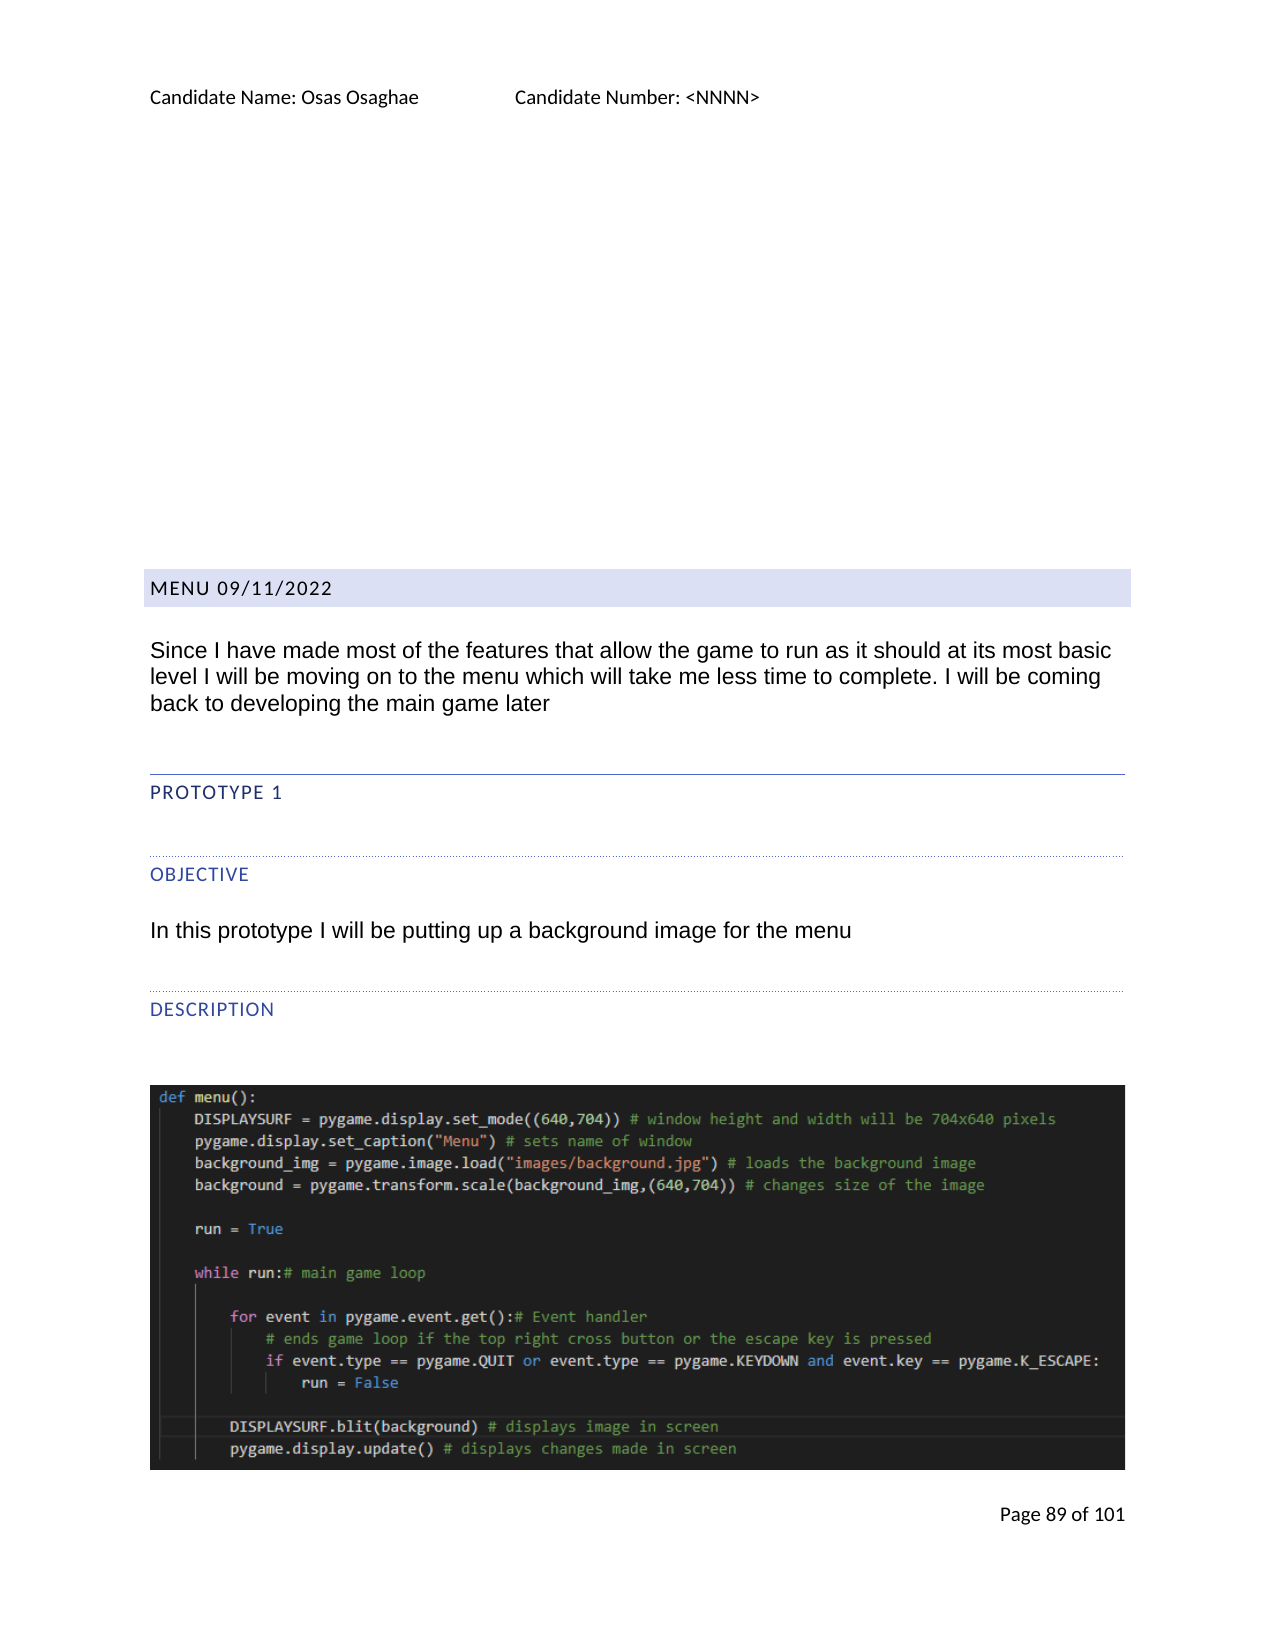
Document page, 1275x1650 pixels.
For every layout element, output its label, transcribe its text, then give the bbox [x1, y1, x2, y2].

subtitle Objective [150, 856, 1125, 887]
text Since I have made most of the features that allow the game to run as it should at its most basic level I will be moving on to the menu which will take me less time to complete. I will be coming back to developing the main game later [150, 637, 1125, 716]
subtitle Menu 09/11/2022 [150, 575, 1125, 601]
subtitle Description [150, 991, 1125, 1022]
text In this prototype I will be putting up a background image for the menu [150, 917, 1125, 943]
subtitle Prototype 1 [150, 775, 1125, 805]
picture [150, 1085, 1125, 1470]
